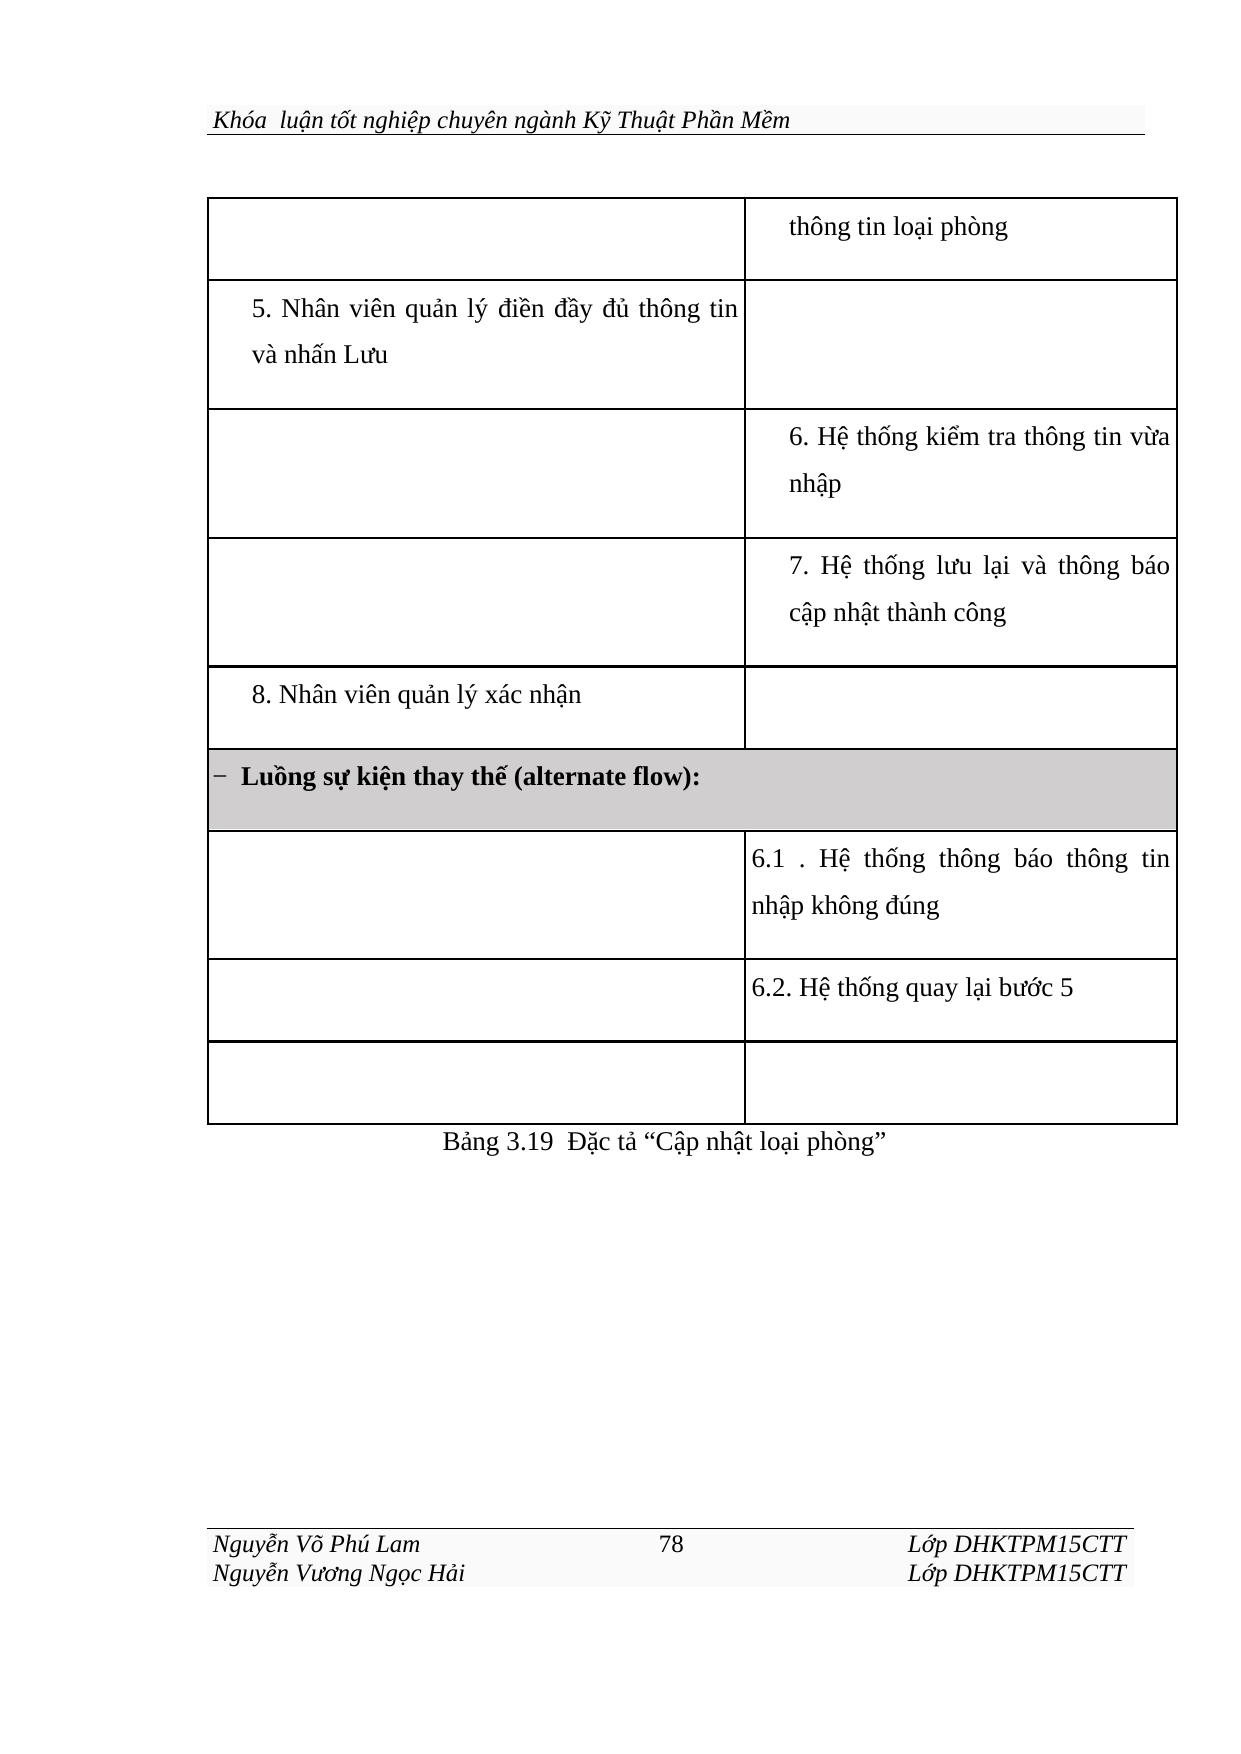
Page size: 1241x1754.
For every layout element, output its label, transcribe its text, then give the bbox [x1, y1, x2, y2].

table_cell [209, 410, 744, 537]
table_cell 8. Nhân viên quản lý xác nhận [209, 668, 744, 747]
table_cell [209, 1043, 744, 1122]
table_cell 7. Hệ thống lưu lại và thông báo cập nhật thành công [746, 539, 1176, 665]
table_cell [209, 539, 744, 665]
table_cell 6.2. Hệ thống quay lại bước 5 [746, 960, 1176, 1040]
table_cell [209, 199, 744, 279]
table_cell [746, 1043, 1176, 1122]
table_cell [209, 960, 744, 1040]
table_cell 6. Hệ thống kiểm tra thông tin vừa nhập [746, 410, 1176, 537]
table_cell [209, 832, 744, 958]
table_cell [746, 281, 1176, 408]
table_cell [746, 668, 1176, 747]
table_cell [746, 199, 1176, 279]
table_cell 6.1 . Hệ thống thông báo thông tin nhập không đúng [746, 832, 1176, 958]
table_cell − Luồng sự kiện thay thế (alternate flow): [209, 750, 1176, 829]
table_cell 5. Nhân viên quản lý điền đầy đủ thông tin và nhấn Lưu [209, 281, 744, 408]
